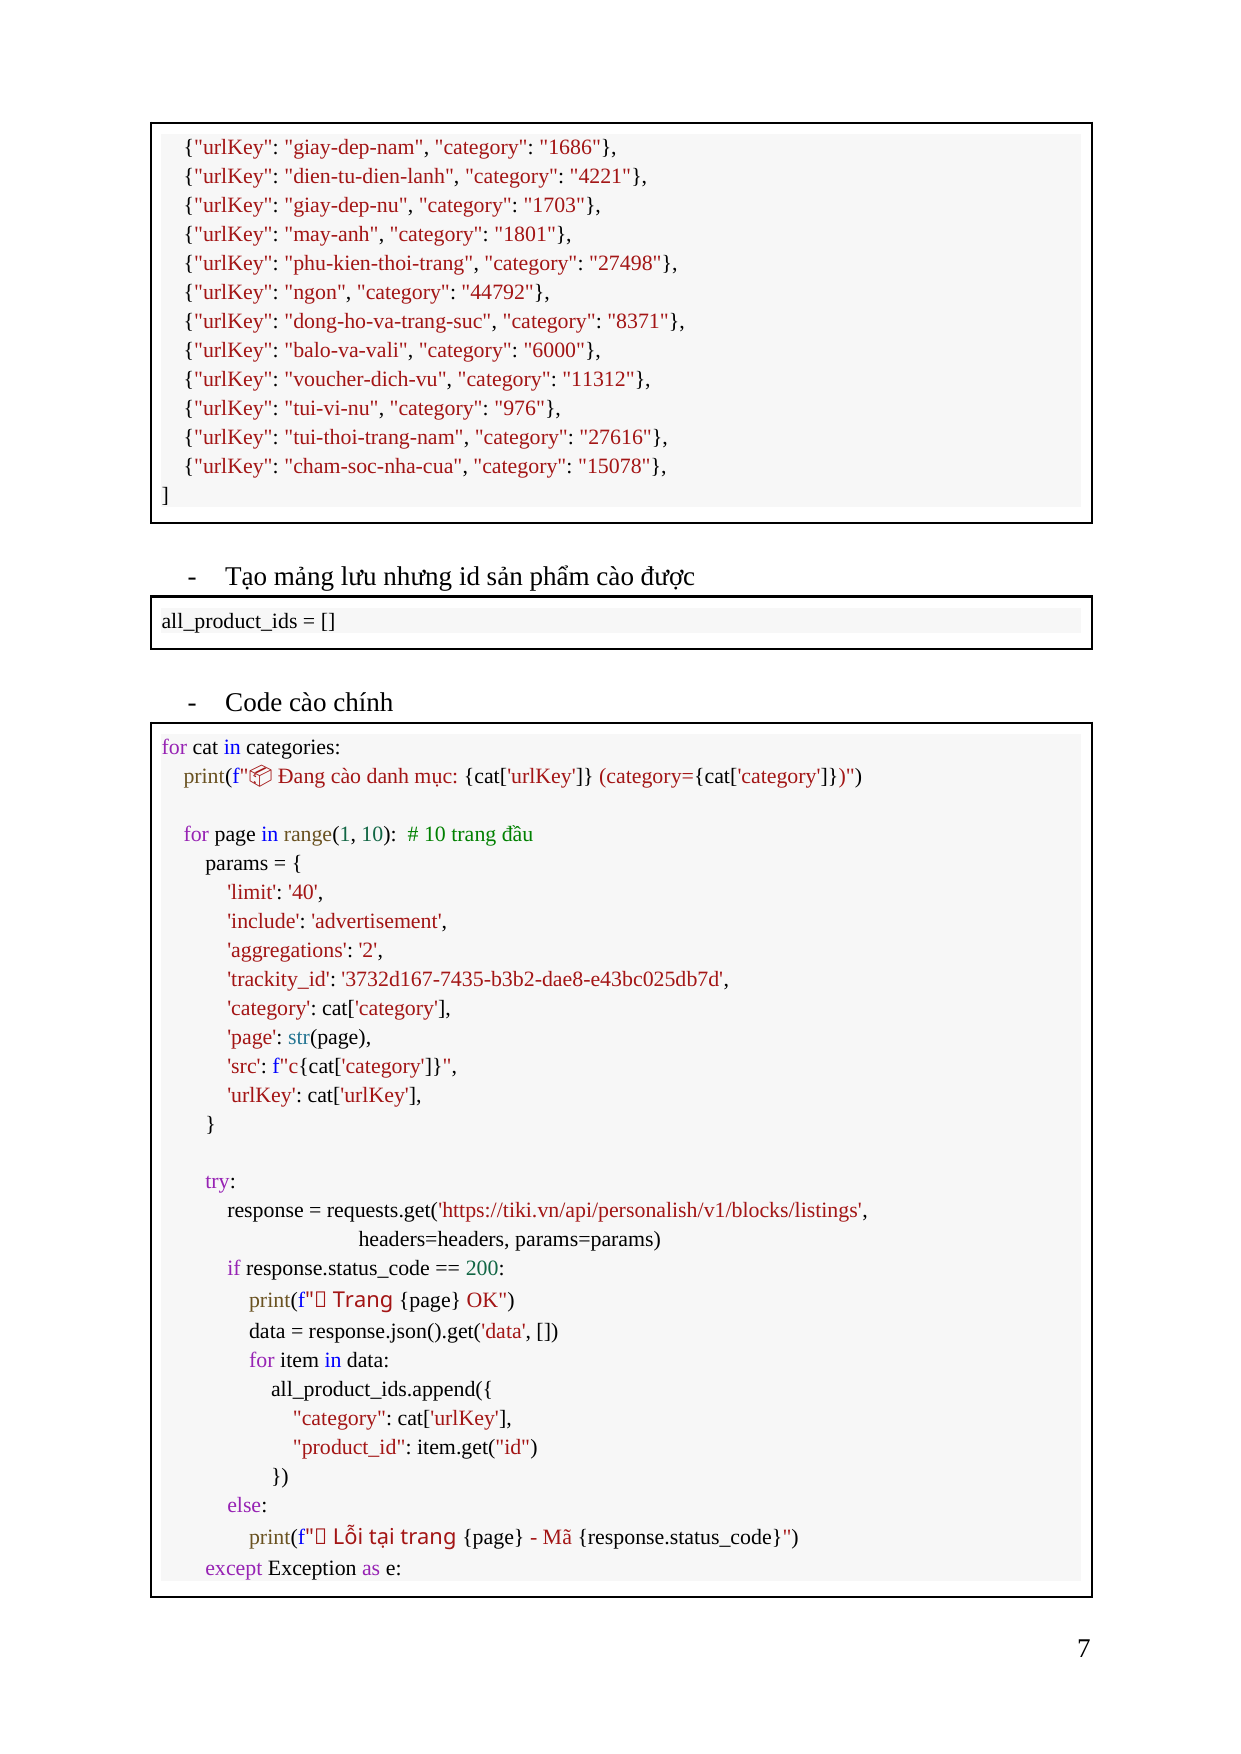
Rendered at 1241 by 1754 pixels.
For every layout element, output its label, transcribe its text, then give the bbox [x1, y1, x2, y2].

list Code cào chính [187, 686, 1090, 717]
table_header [152, 124, 1091, 522]
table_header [152, 724, 1091, 1596]
table_header all_product_ids = [] [152, 598, 1091, 648]
list Tạo mảng lưu nhưng id sản phẩm cào được [187, 560, 1090, 591]
